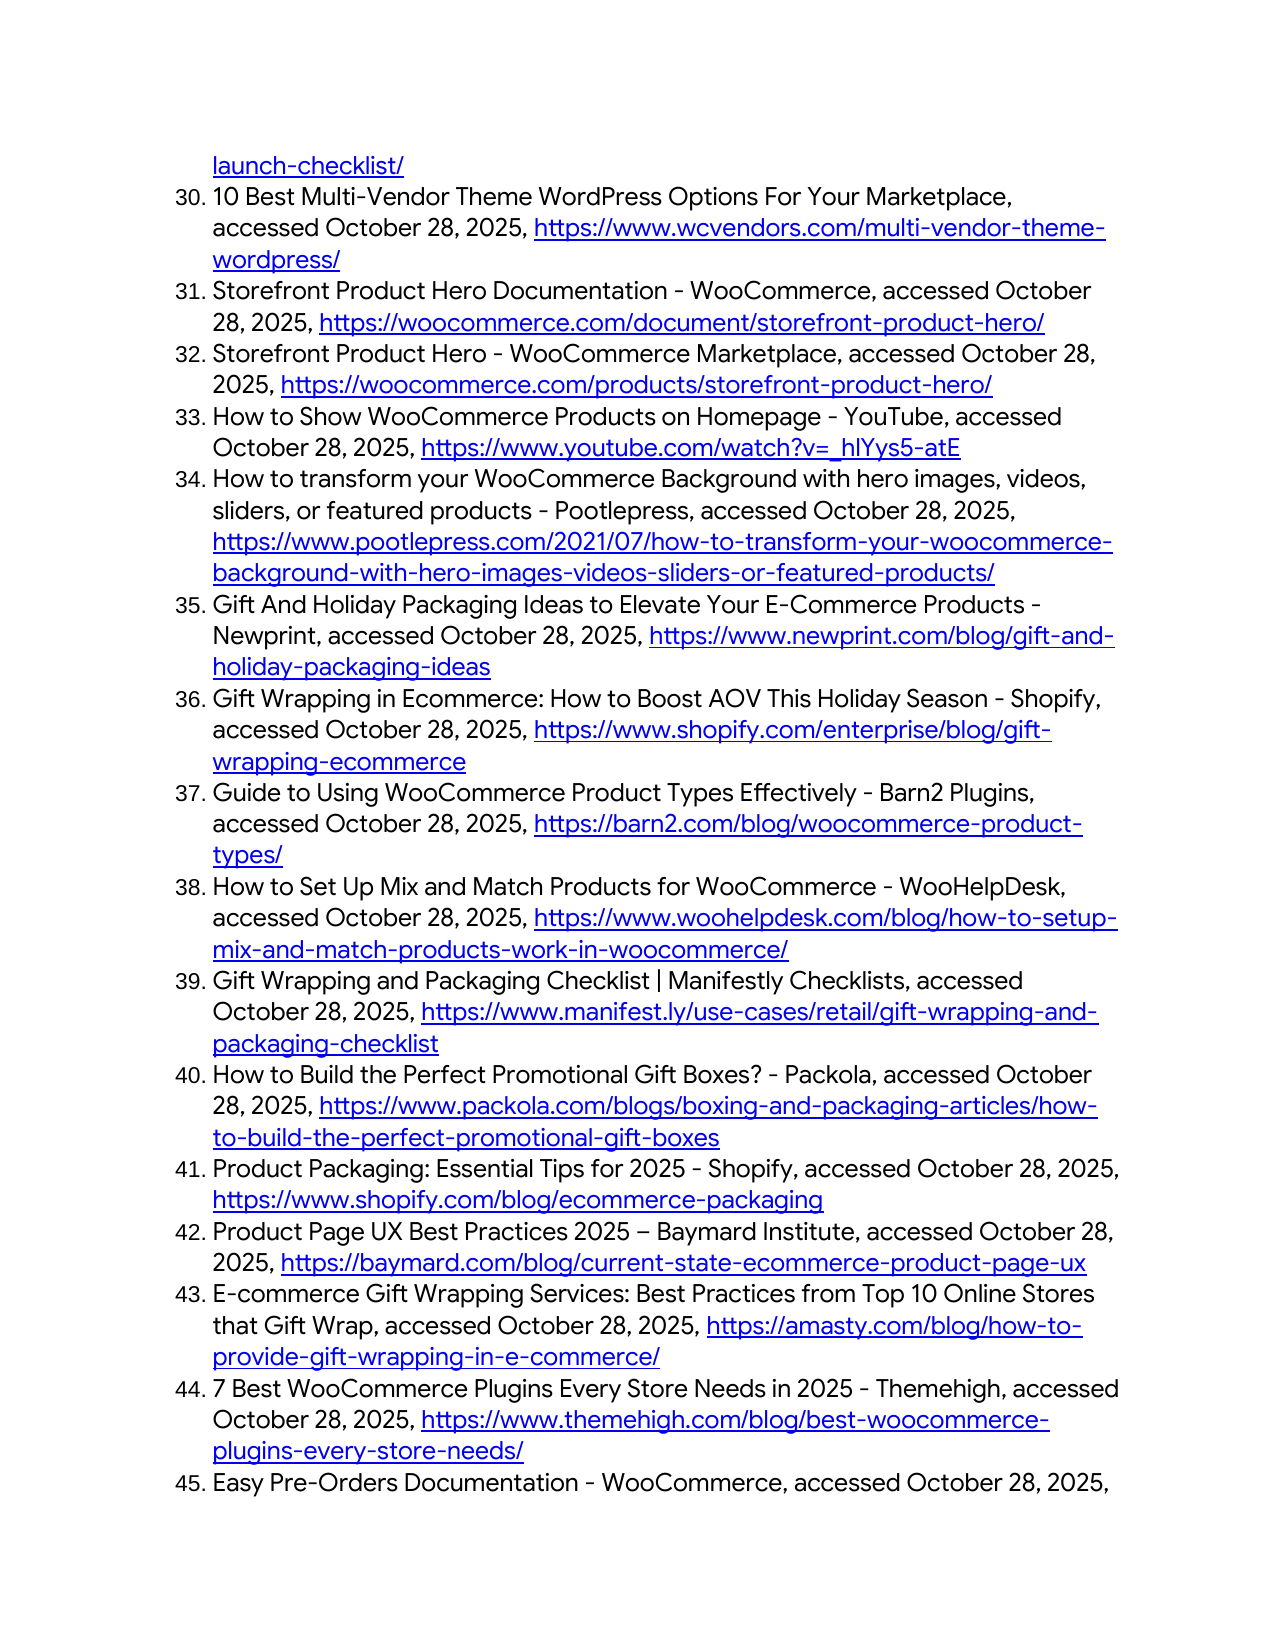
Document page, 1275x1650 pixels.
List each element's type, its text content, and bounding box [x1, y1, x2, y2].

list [175, 150, 1125, 181]
list Storefront Product Hero Documentation - WooCommerce, accessed October 28, 2025, https://woocommerce.com/document/storefront-product-hero/ [175, 275, 1125, 338]
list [175, 1467, 1125, 1498]
list Guide to Using WooCommerce Product Types Effectively - Barn2 Plugins, accessed October 28, 2025, https://barn2.com/blog/woocommerce-product-types/ [175, 777, 1125, 871]
list Product Packaging: Essential Tips for 2025 - Shopify, accessed October 28, 2025, https://www.shopify.com/blog/ecommerce-packaging [175, 1153, 1125, 1216]
list 7 Best WooCommerce Plugins Every Store Needs in 2025 - Themehigh, accessed October 28, 2025, https://www.themehigh.com/blog/best-woocommerce-plugins-every-store-needs/ [175, 1373, 1125, 1467]
list Product Page UX Best Practices 2025 – Baymard Institute, accessed October 28, 2025, https://baymard.com/blog/current-state-ecommerce-product-page-ux [175, 1216, 1125, 1279]
list How to Build the Perfect Promotional Gift Boxes? - Packola, accessed October 28, 2025, https://www.packola.com/blogs/boxing-and-packaging-articles/how-to-build-the-perfect-promotional-gift-boxes [175, 1059, 1125, 1153]
list How to Show WooCommerce Products on Homepage - YouTube, accessed October 28, 2025, https://www.youtube.com/watch?v=_hlYys5-atE [175, 401, 1125, 463]
list Storefront Product Hero - WooCommerce Marketplace, accessed October 28, 2025, https://woocommerce.com/products/storefront-product-hero/ [175, 338, 1125, 401]
list How to Set Up Mix and Match Products for WooCommerce - WooHelpDesk, accessed October 28, 2025, https://www.woohelpdesk.com/blog/how-to-setup-mix-and-match-products-work-in-woocommerce/ [175, 871, 1125, 965]
list How to transform your WooCommerce Background with hero images, videos, sliders, or featured products - Pootlepress, accessed October 28, 2025, https://www.pootlepress.com/2021/07/how-to-transform-your-woocommerce-background-with-hero-images-videos-sliders-or-featured-products/ [175, 463, 1125, 589]
list E-commerce Gift Wrapping Services: Best Practices from Top 10 Online Stores that Gift Wrap, accessed October 28, 2025, https://amasty.com/blog/how-to-provide-gift-wrapping-in-e-commerce/ [175, 1279, 1125, 1373]
list Gift And Holiday Packaging Ideas to Elevate Your E-Commerce Products - Newprint, accessed October 28, 2025, https://www.newprint.com/blog/gift-and-holiday-packaging-ideas [175, 589, 1125, 683]
list Gift Wrapping in Ecommerce: How to Boost AOV This Holiday Season - Shopify, accessed October 28, 2025, https://www.shopify.com/enterprise/blog/gift-wrapping-ecommerce [175, 683, 1125, 777]
list 10 Best Multi-Vendor Theme WordPress Options For Your Marketplace, accessed October 28, 2025, https://www.wcvendors.com/multi-vendor-theme-wordpress/ [175, 181, 1125, 275]
list Gift Wrapping and Packaging Checklist | Manifestly Checklists, accessed October 28, 2025, https://www.manifest.ly/use-cases/retail/gift-wrapping-and-packaging-checklist [175, 965, 1125, 1059]
